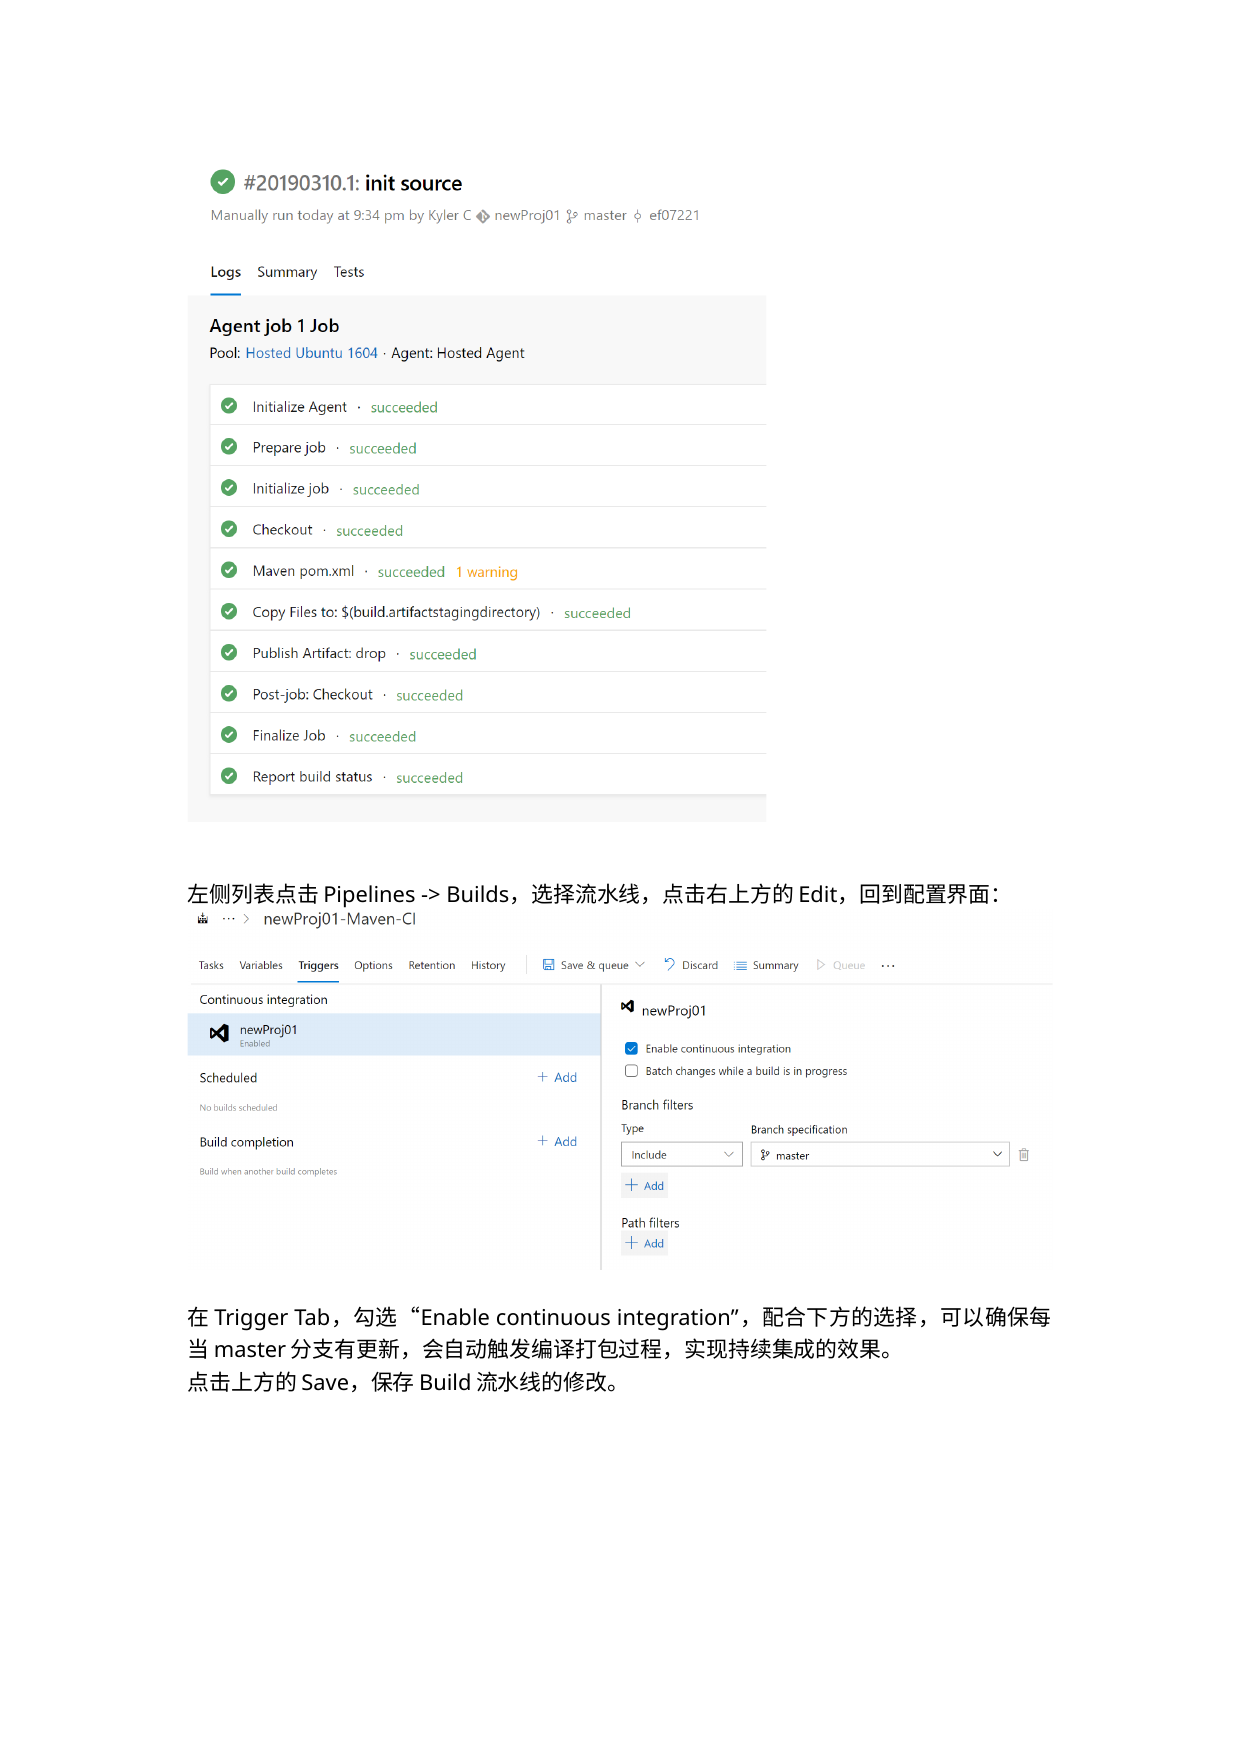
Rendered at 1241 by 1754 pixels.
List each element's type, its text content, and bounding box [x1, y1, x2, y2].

picture [187, 909, 1053, 1270]
text 左侧列表点击Pipelines -> Builds，选择流水线，点击右上方的Edit，回到配置界面： [187, 877, 1053, 909]
text 点击上方的Save，保存Build流水线的修改。 [187, 1364, 1053, 1397]
text 在Trigger Tab，勾选“Enable continuous integration”，配合下方的选择，可以确保每当master分支有更新，会自动触发编译打包过程，实现持续集成的效果。 [187, 1299, 1053, 1364]
picture [187, 162, 767, 822]
